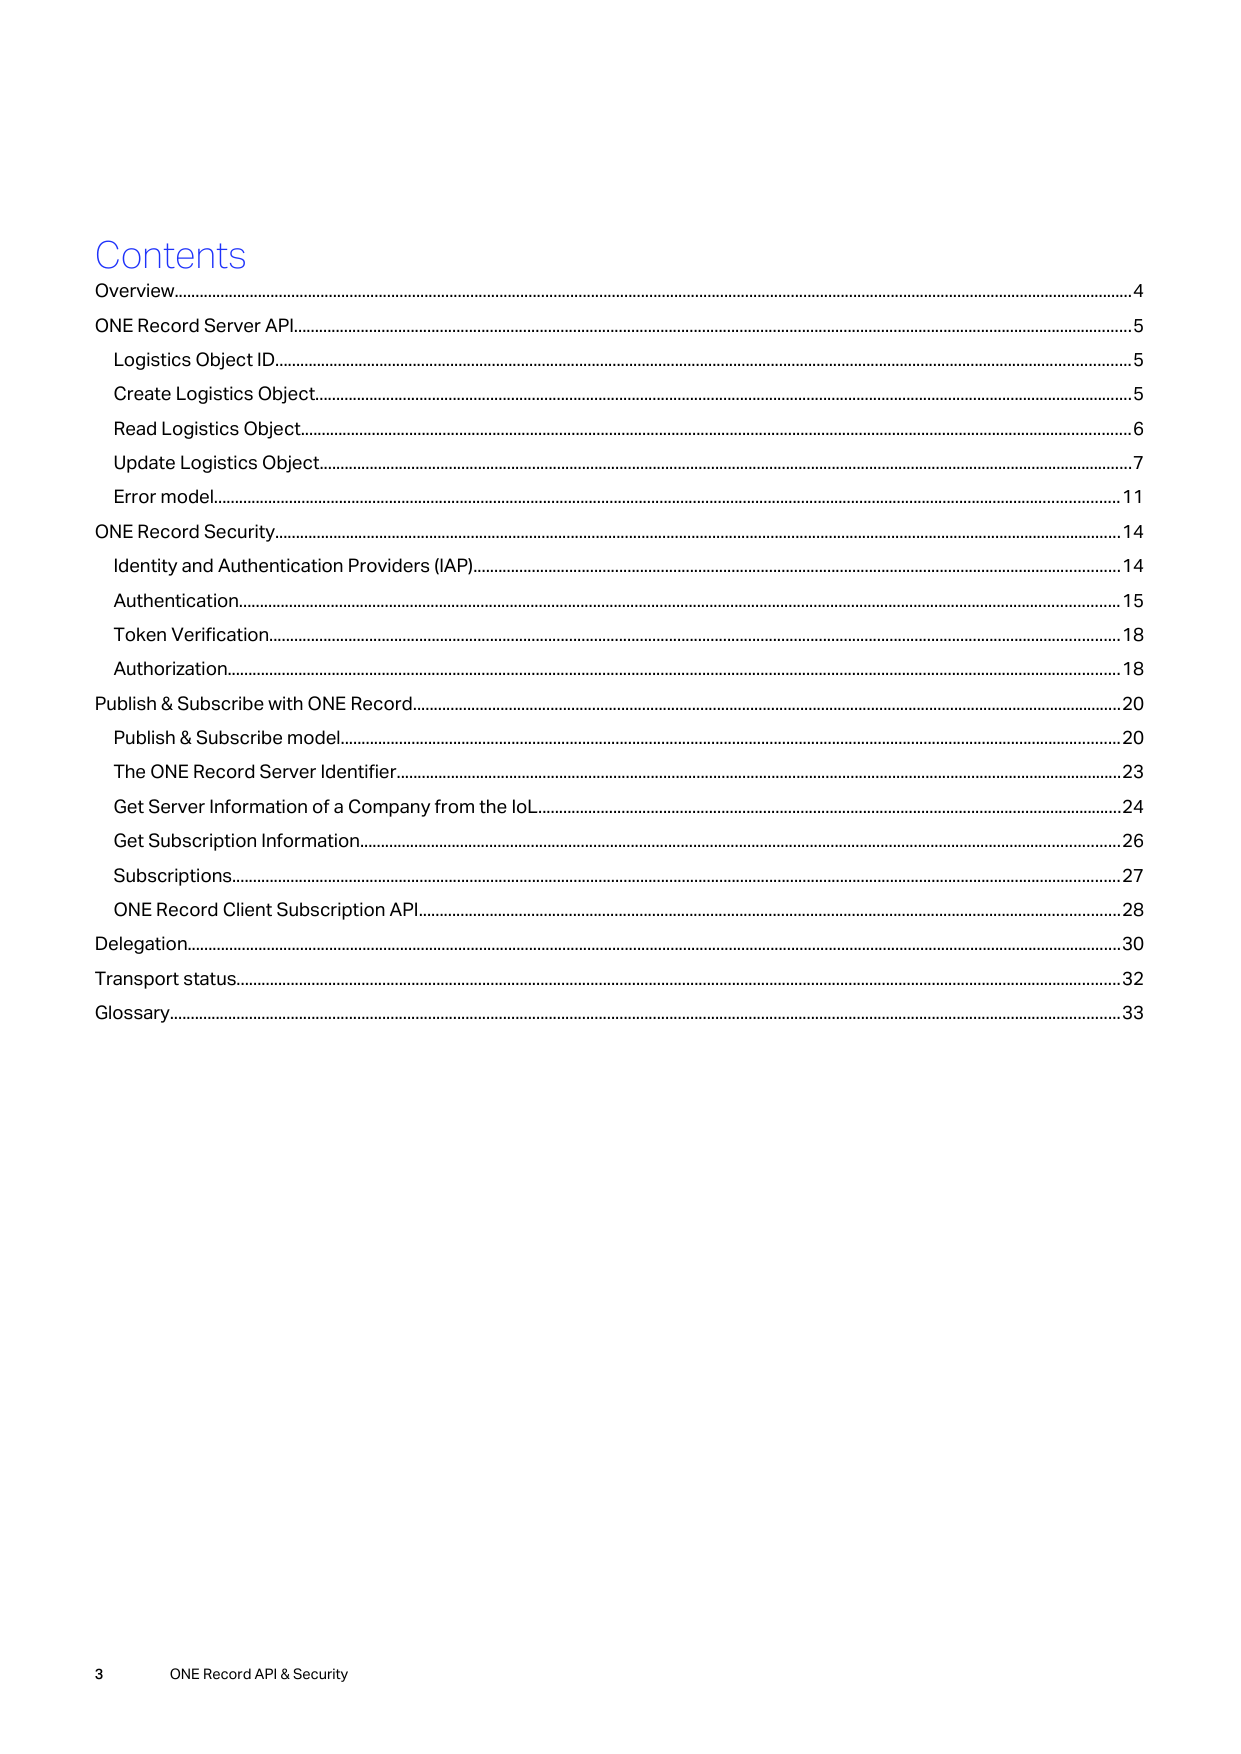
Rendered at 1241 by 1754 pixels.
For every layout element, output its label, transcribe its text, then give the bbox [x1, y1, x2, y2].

text ONE Record Security 14 [94, 520, 1146, 544]
text Identity and Authentication Providers (IAP) 14 [113, 554, 1146, 578]
text Contents [94, 231, 1146, 279]
text Subscriptions 27 [113, 863, 1146, 887]
text Transport status 32 [94, 967, 1146, 991]
text Delegation 30 [94, 932, 1146, 956]
text Logistics Object ID 5 [113, 348, 1146, 372]
text The ONE Record Server Identifier 23 [113, 760, 1146, 784]
text Overview 4 [94, 279, 1146, 303]
text Read Logistics Object 6 [113, 417, 1146, 441]
text Get Server Information of a Company from the IoL 24 [113, 795, 1146, 819]
text Update Logistics Object 7 [113, 451, 1146, 475]
text Authentication 15 [113, 588, 1146, 612]
text Authorization 18 [113, 657, 1146, 681]
text Get Subscription Information 26 [113, 829, 1146, 853]
text Error model 11 [113, 485, 1146, 509]
text ONE Record Client Subscription API 28 [113, 898, 1146, 922]
text Publish & Subscribe model 20 [113, 726, 1146, 750]
text Create Logistics Object 5 [113, 382, 1146, 406]
text Glossary 33 [94, 1001, 1146, 1025]
text Token Verification 18 [113, 623, 1146, 647]
text ONE Record Server API 5 [94, 313, 1146, 337]
text Publish & Subscribe with ONE Record 20 [94, 692, 1146, 716]
